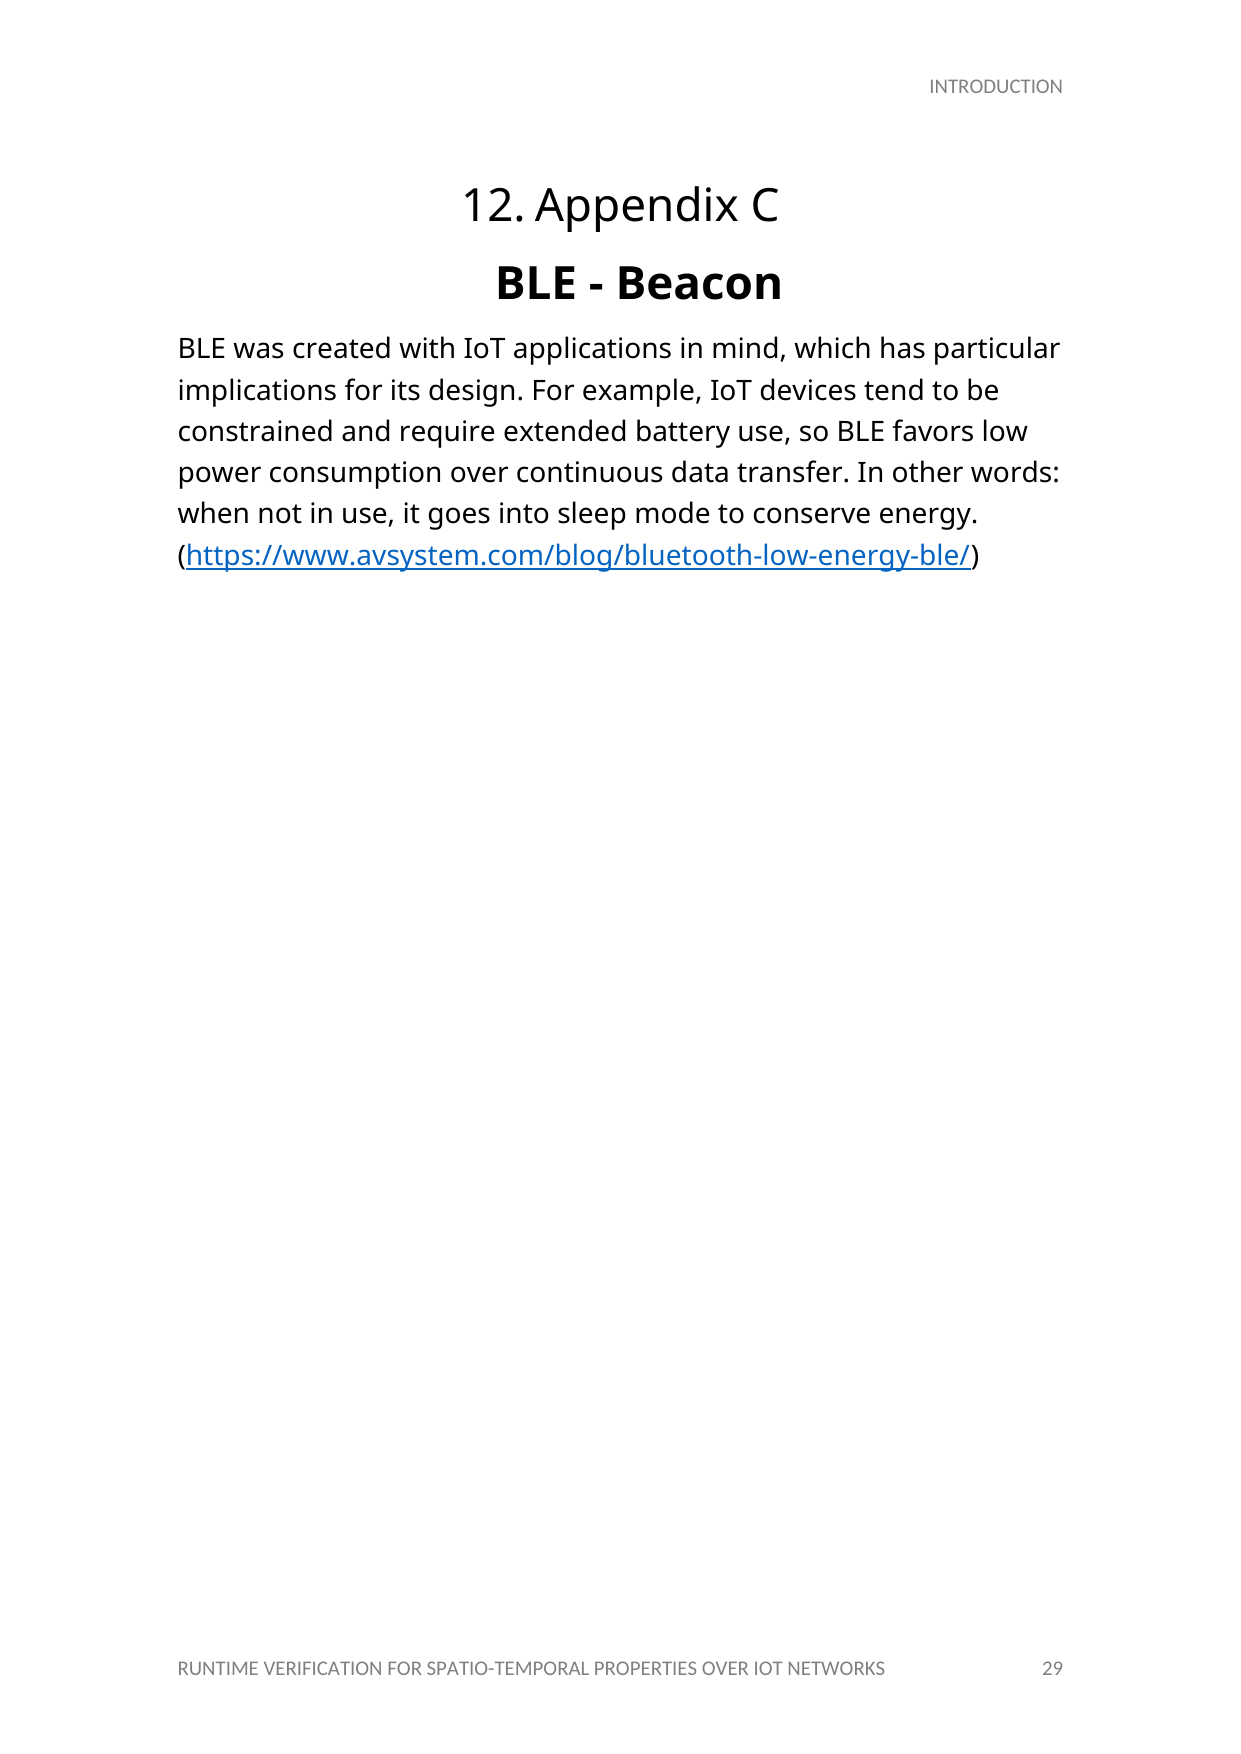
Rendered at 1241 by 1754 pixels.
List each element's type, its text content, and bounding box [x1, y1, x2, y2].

text BLE was created with IoT applications in mind, which has particular implications for its design. For example, IoT devices tend to be constrained and require extended battery use, so BLE favors low power consumption over continuous data transfer. In other words: when not in use, it goes into sleep mode to conserve energy. (https://www.avsystem.com/blog/bluetooth-low-energy-ble/) [177, 328, 1063, 573]
subtitle Appendix C BLE - Beacon [177, 173, 1063, 313]
